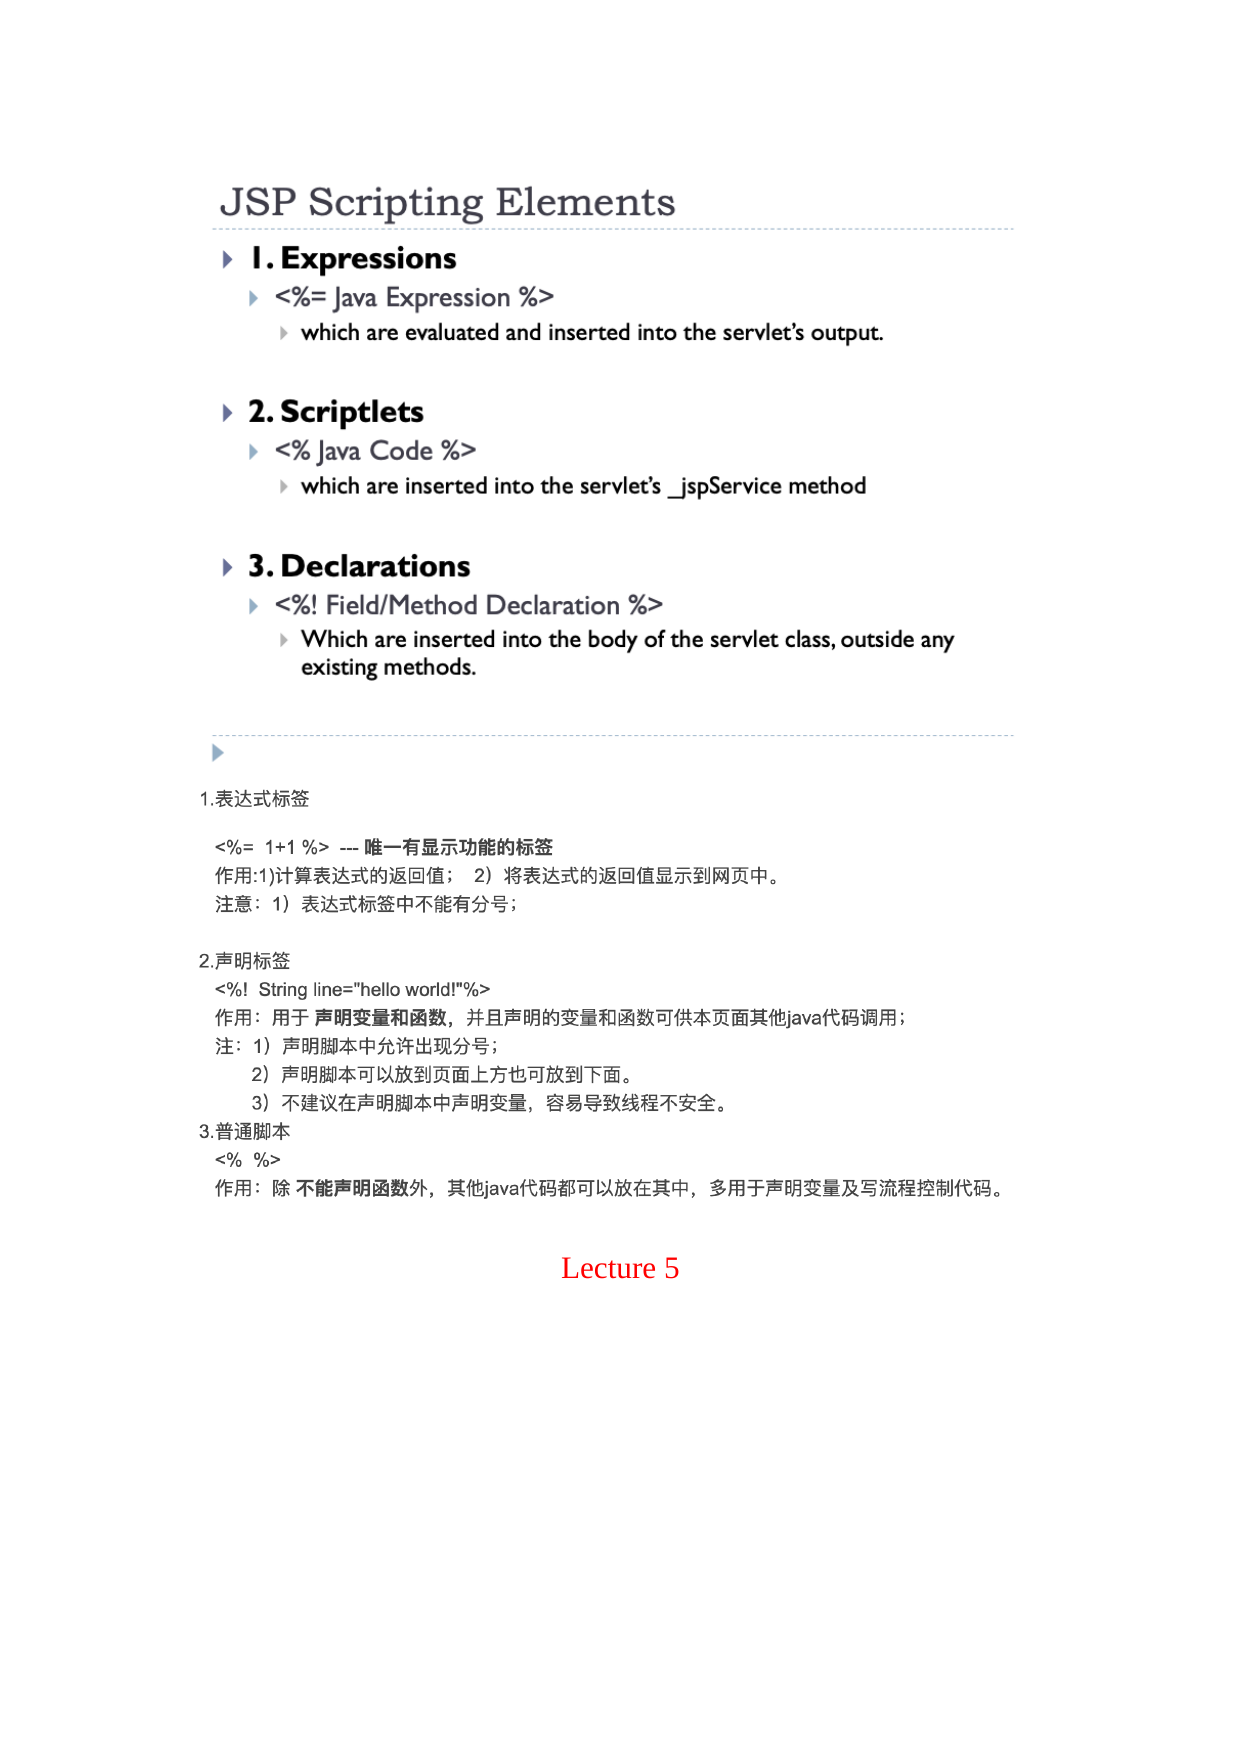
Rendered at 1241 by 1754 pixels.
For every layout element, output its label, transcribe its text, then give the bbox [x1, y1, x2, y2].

picture [187, 779, 1053, 1204]
picture [187, 162, 1053, 776]
text Lecture 5 [187, 1234, 1053, 1299]
